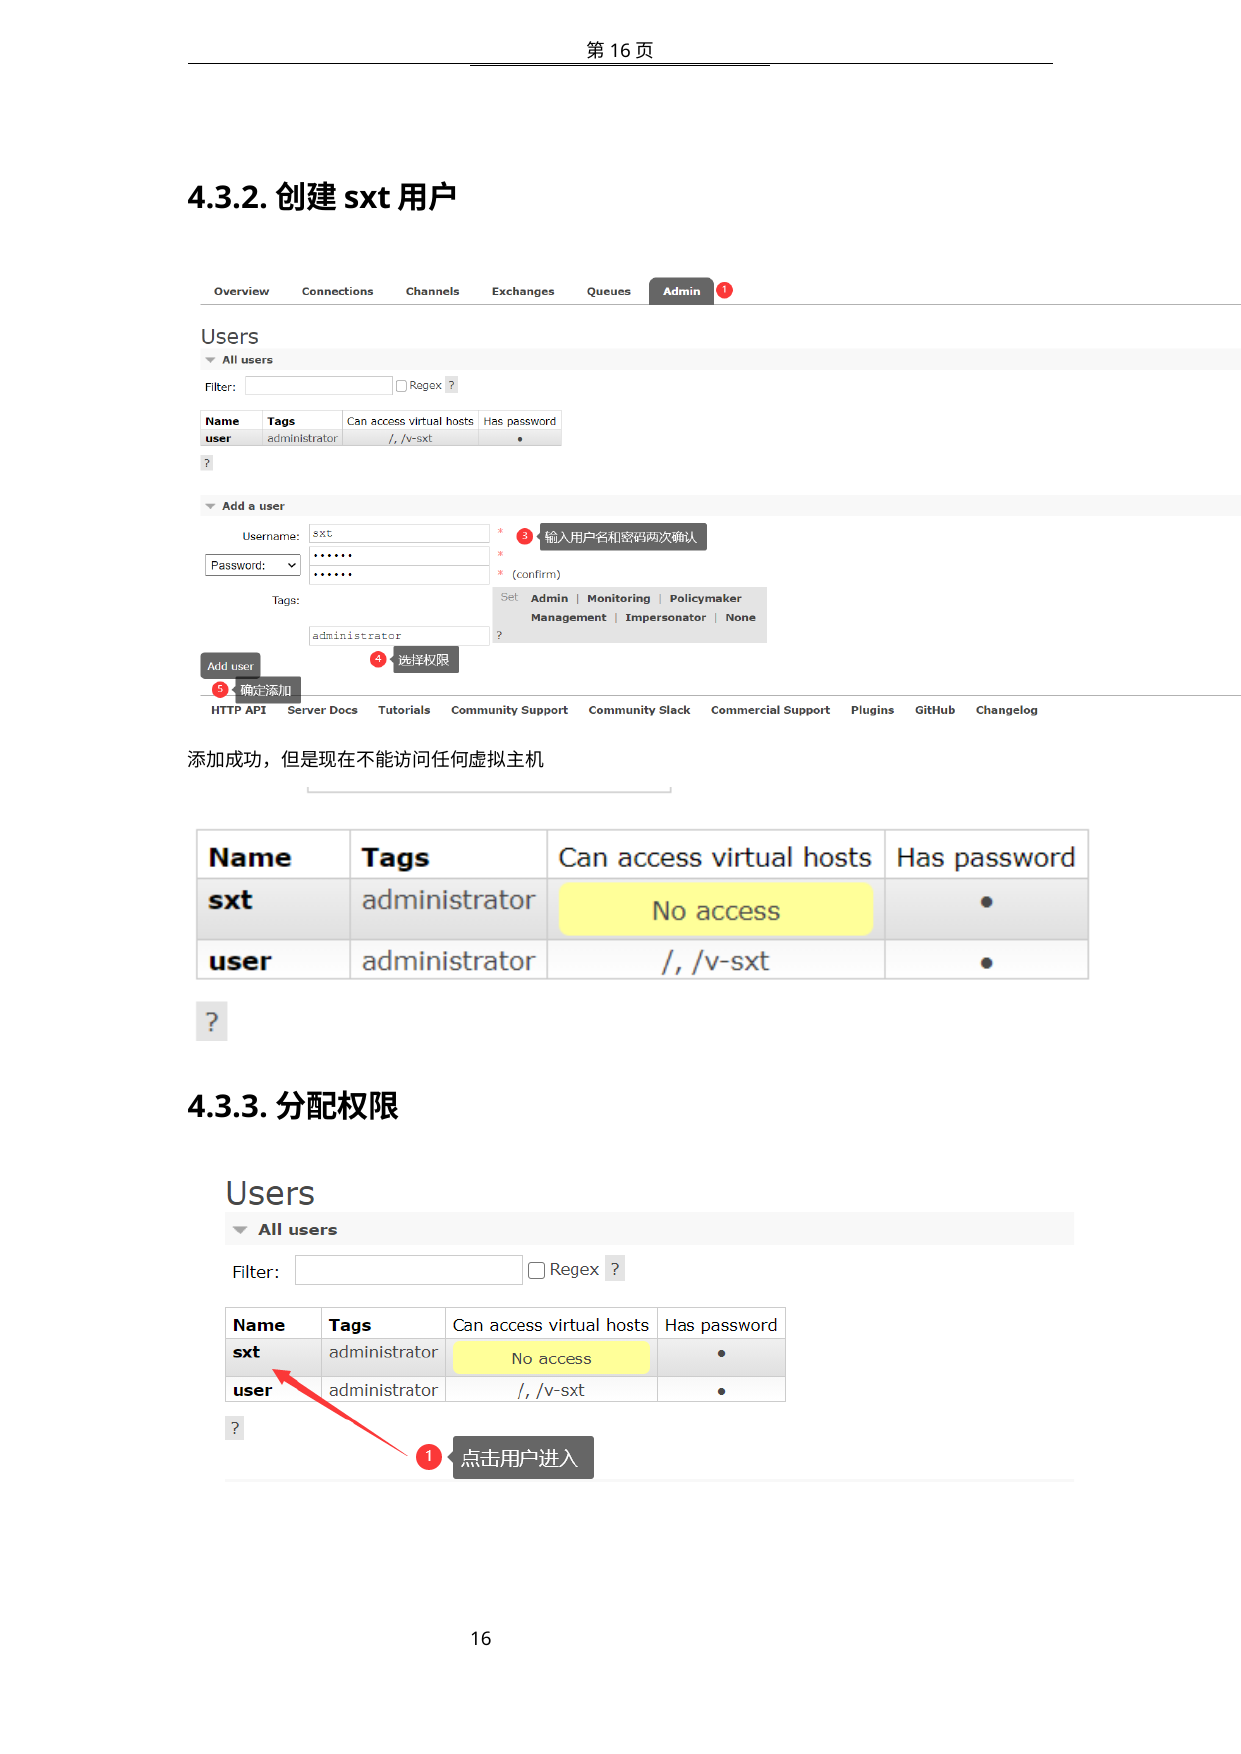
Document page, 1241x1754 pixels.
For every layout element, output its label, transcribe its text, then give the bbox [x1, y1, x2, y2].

subtitle 分配权限 [187, 1071, 1053, 1136]
text 添加成功，但是现在不能访问任何虚拟主机 [187, 742, 1053, 774]
picture [187, 267, 1241, 728]
subtitle 创建sxt用户 [187, 162, 1053, 227]
picture [187, 787, 1130, 1041]
picture [187, 1170, 1075, 1482]
